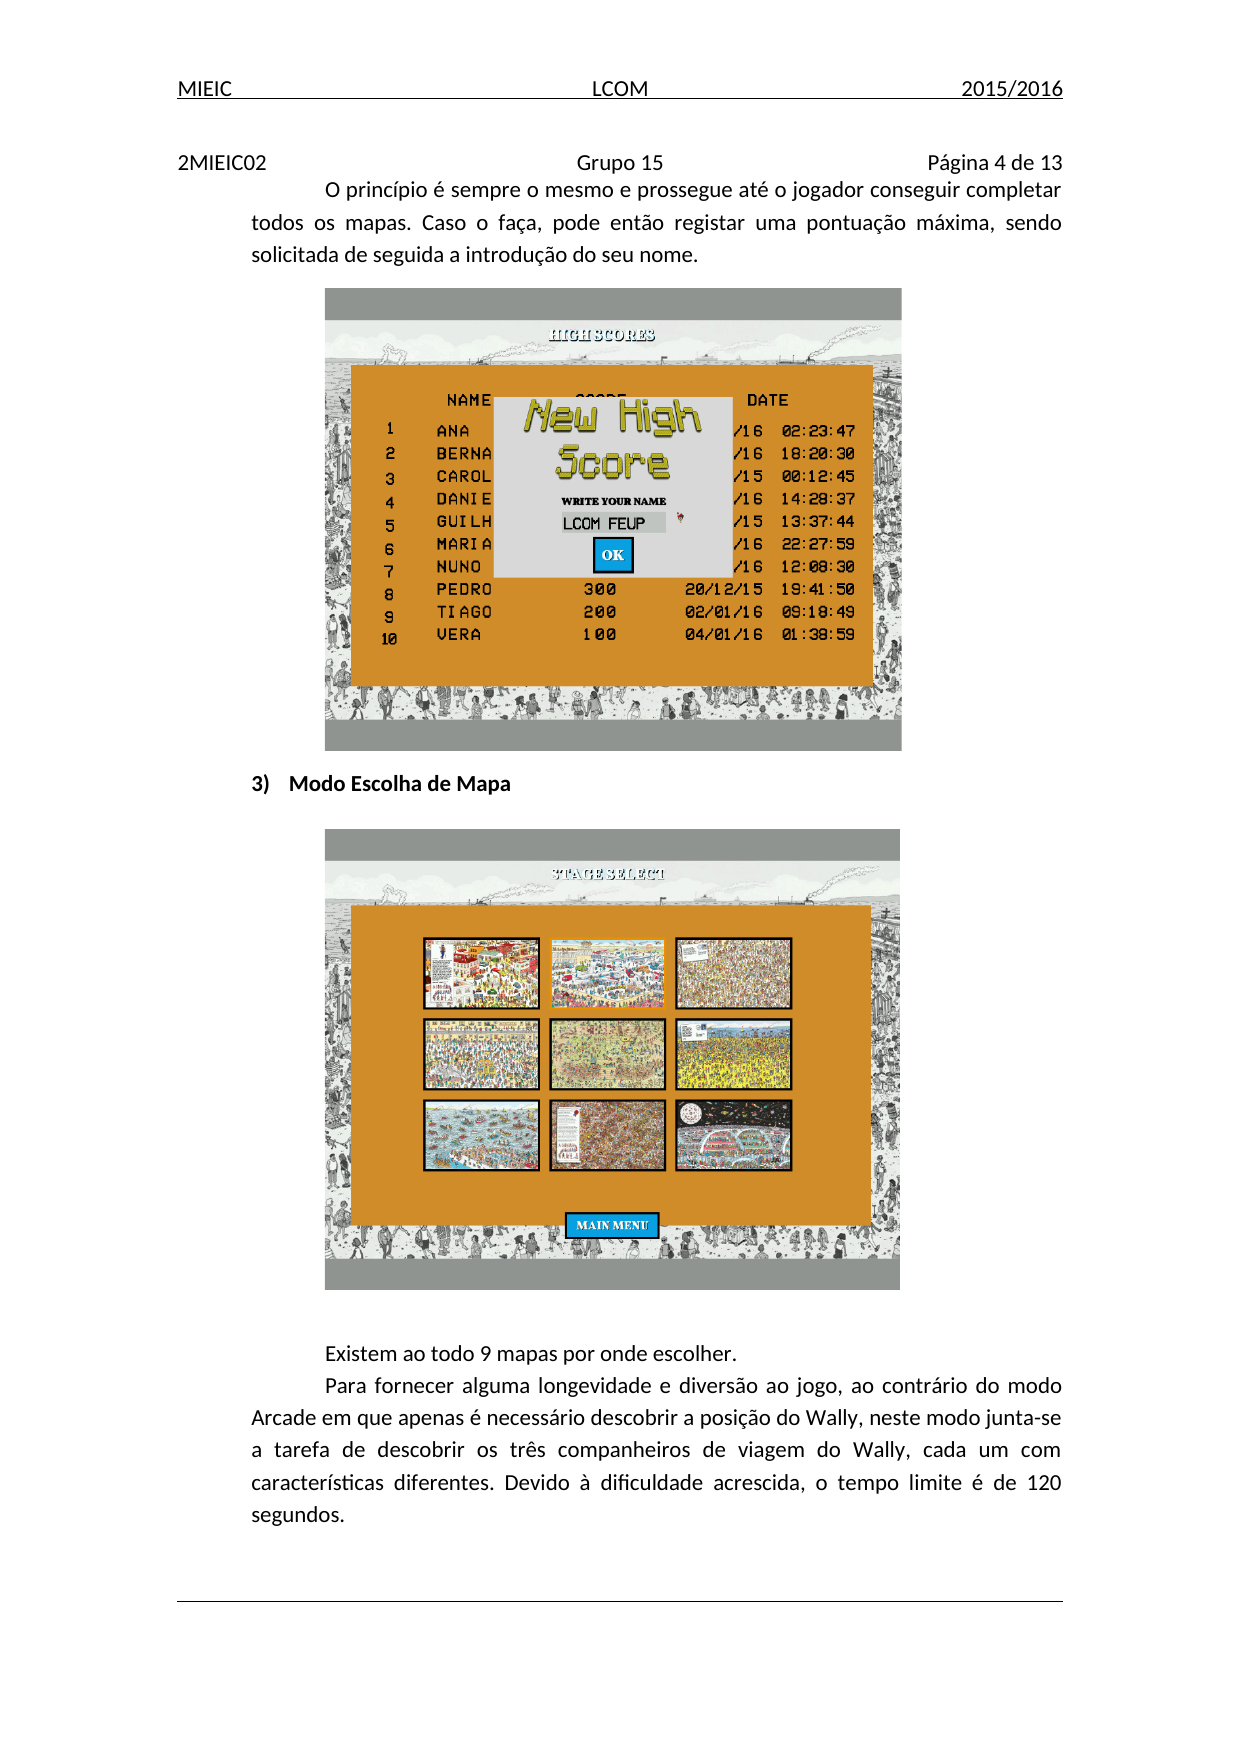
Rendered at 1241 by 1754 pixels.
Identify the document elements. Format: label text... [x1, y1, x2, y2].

text Para fornecer alguma longevidade e diversão ao jogo, ao contrário do modo Arcade em que apenas é necessário descobrir a posição do Wally, neste modo junta-se a tarefa de descobrir os três companheiros de viagem do Wally, cada um com características diferentes. Devido à dificuldade acrescida, o tempo limite é de 120 segundos. [251, 1371, 1063, 1528]
text Existem ao todo 9 mapas por onde escolher. [251, 1339, 1063, 1367]
list Modo Escolha de Mapa [251, 769, 1063, 797]
picture [324, 829, 900, 1290]
text O princípio é sempre o mesmo e prossegue até o jogador conseguir completar todos os mapas. Caso o faça, pode então registar uma pontuação máxima, sendo solicitada de seguida a introdução do seu nome. [251, 176, 1063, 268]
text 2MIEIC02 Grupo 15 Página 4 de 13 [177, 148, 1063, 176]
picture [324, 288, 902, 751]
